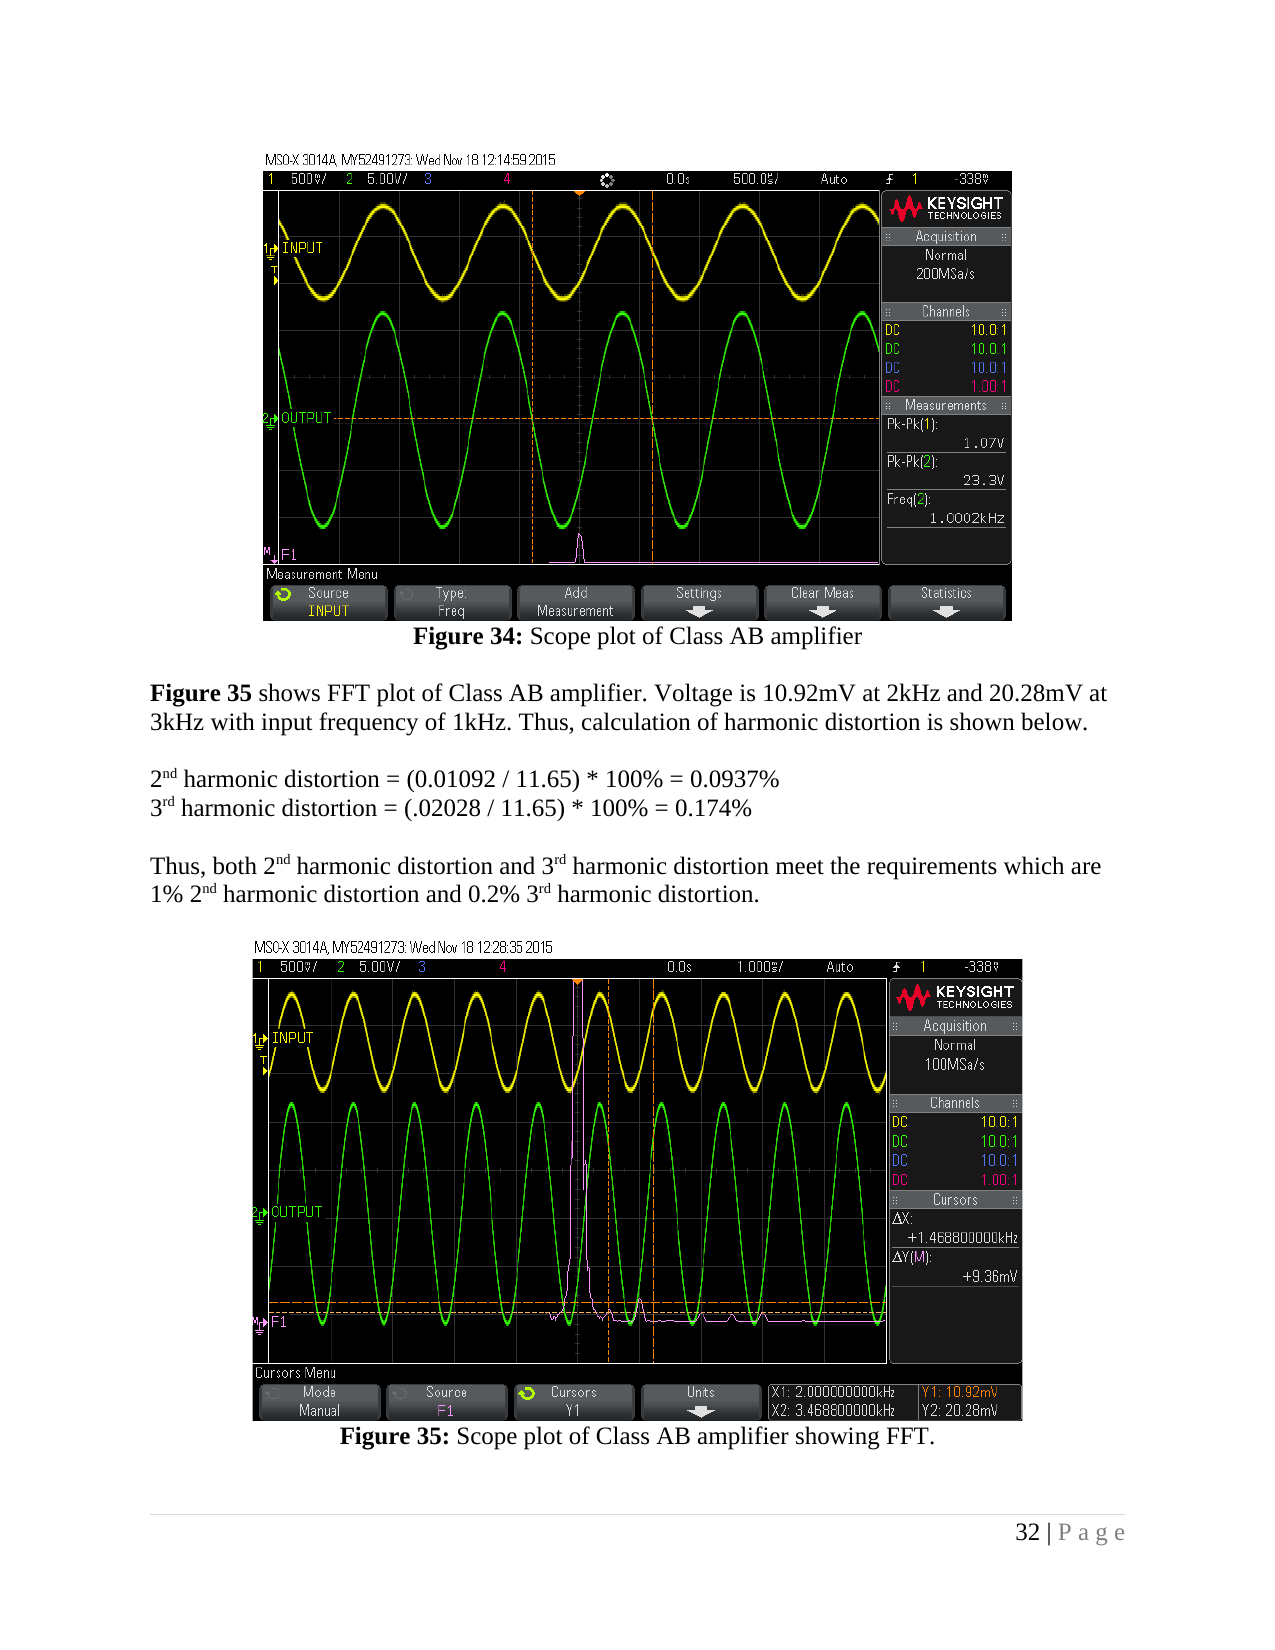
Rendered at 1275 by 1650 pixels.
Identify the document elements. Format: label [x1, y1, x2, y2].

picture [252, 937, 1023, 1421]
picture [263, 150, 1012, 621]
